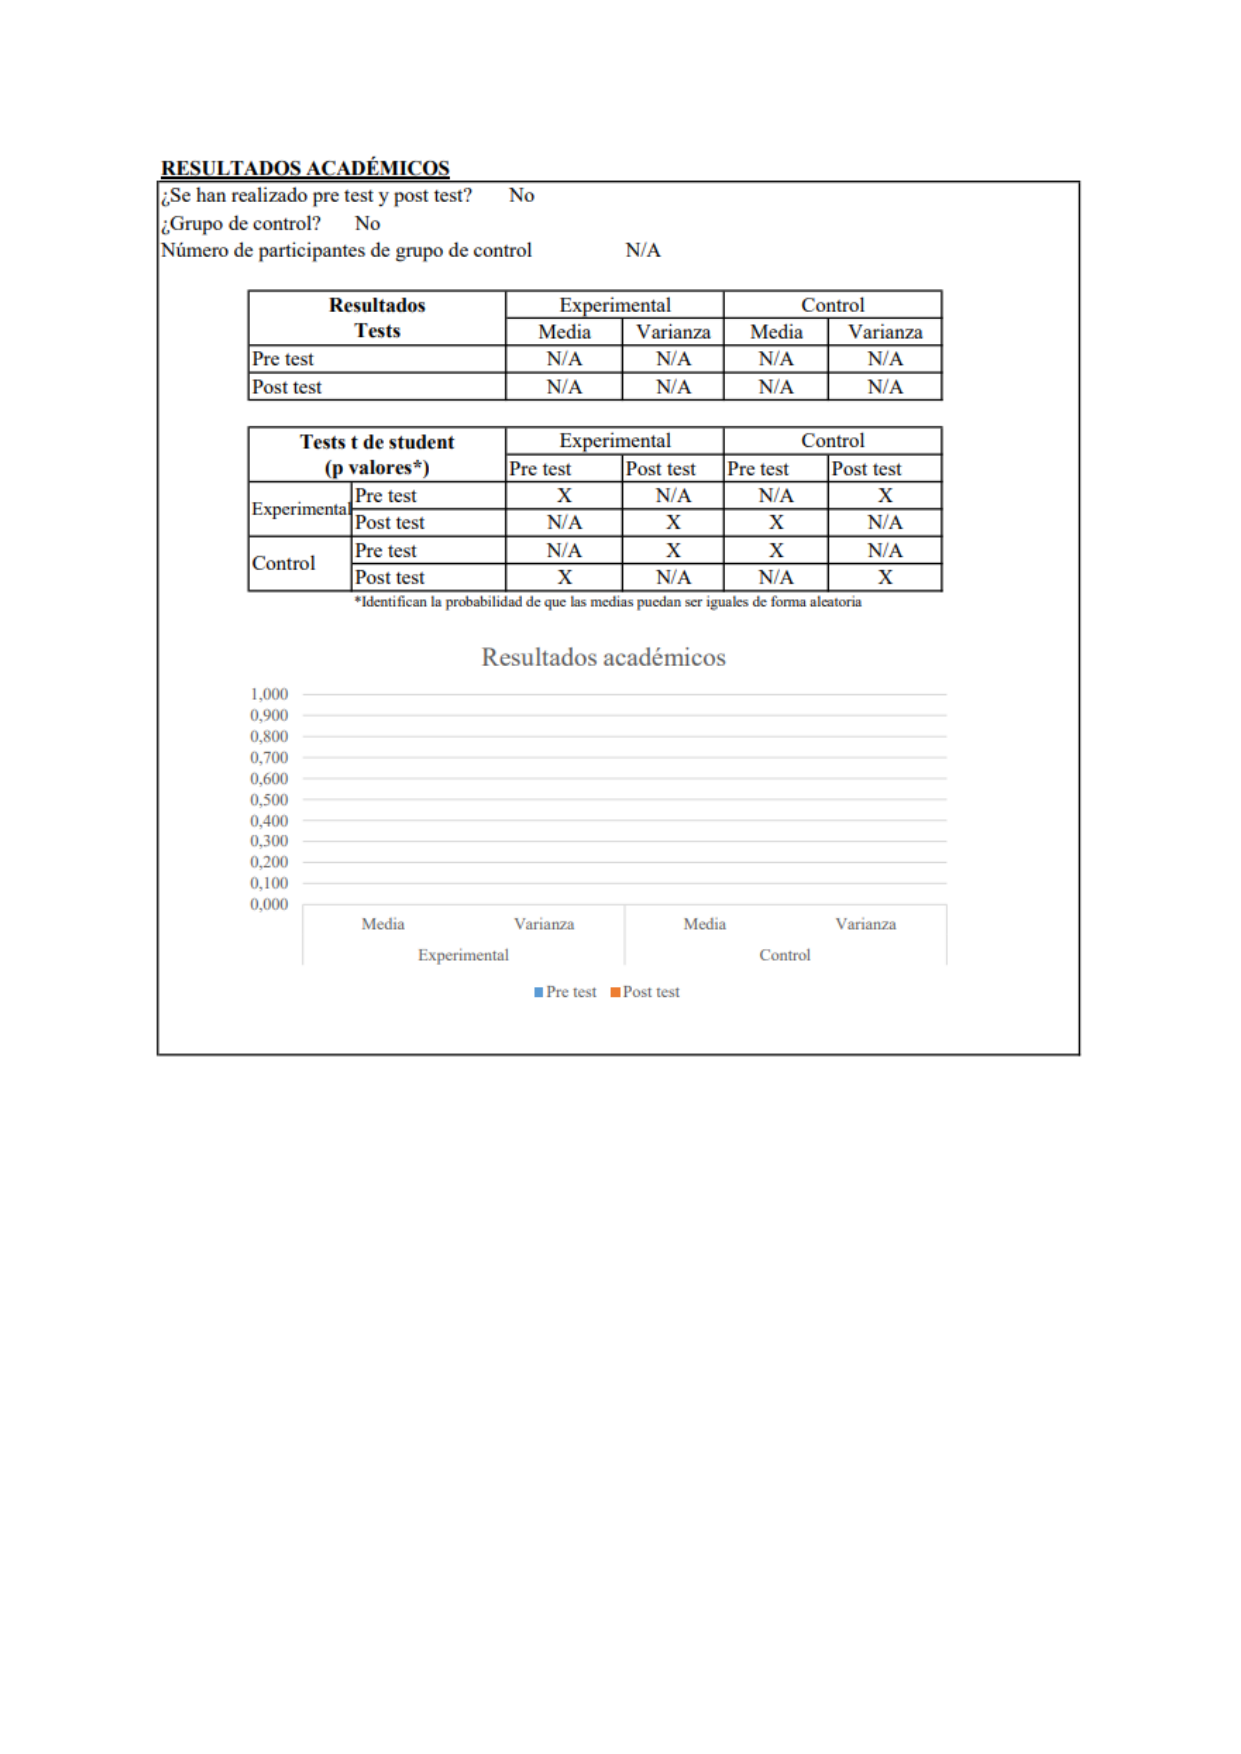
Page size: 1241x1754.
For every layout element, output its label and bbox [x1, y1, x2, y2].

picture [147, 147, 1093, 1498]
